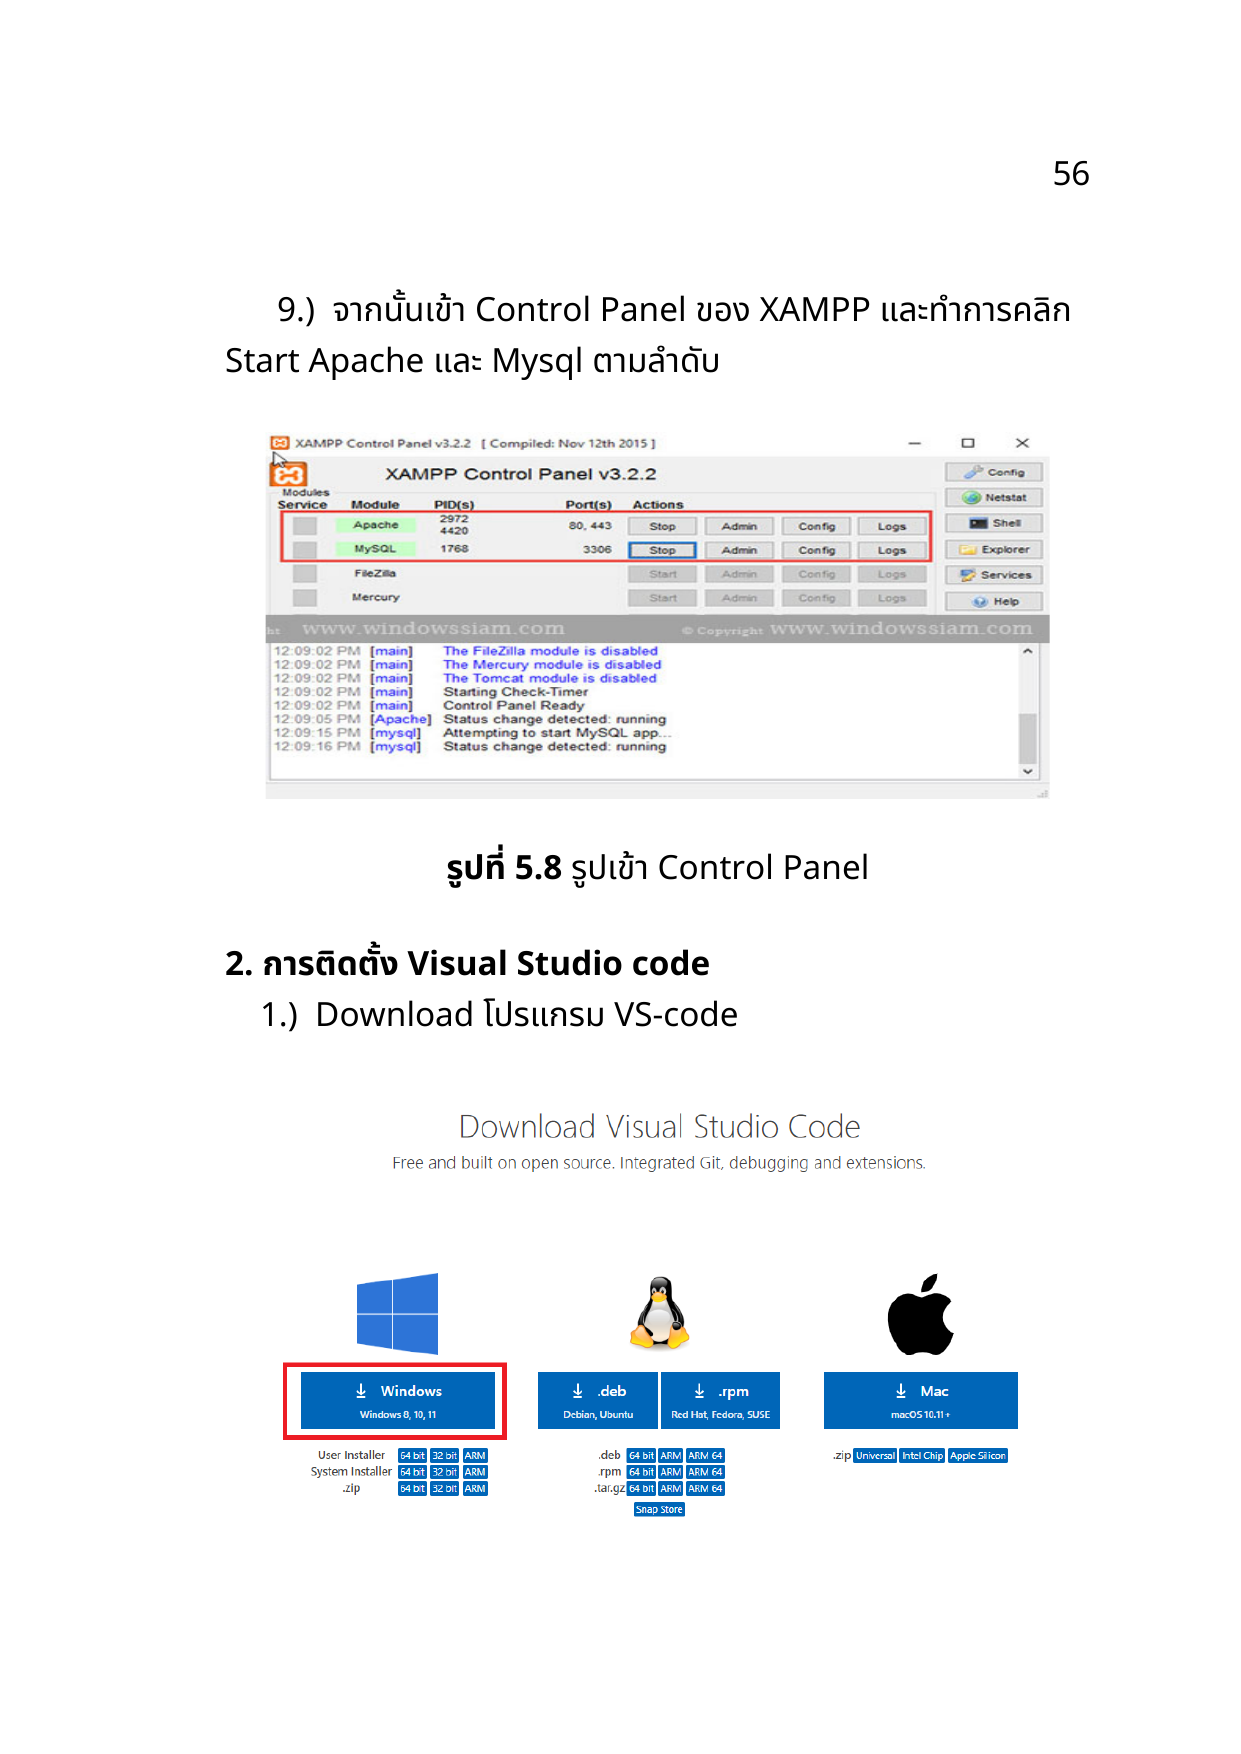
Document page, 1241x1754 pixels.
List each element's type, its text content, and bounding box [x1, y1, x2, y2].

text รูปที่ 5.8 รูปเข้า Control Panel [225, 844, 1090, 894]
picture [265, 432, 1050, 799]
text 9.) จากนั้นเข้า Control Panel ของ XAMPP และทำการคลิก Start Apache และ Mysql ตามลำดับ [225, 286, 1090, 387]
text 2. การติดตั้ง Visual Studio code [225, 940, 1090, 991]
text 1.) Download โปรแกรม VS-code [225, 991, 1090, 1041]
picture [231, 1086, 1085, 1568]
